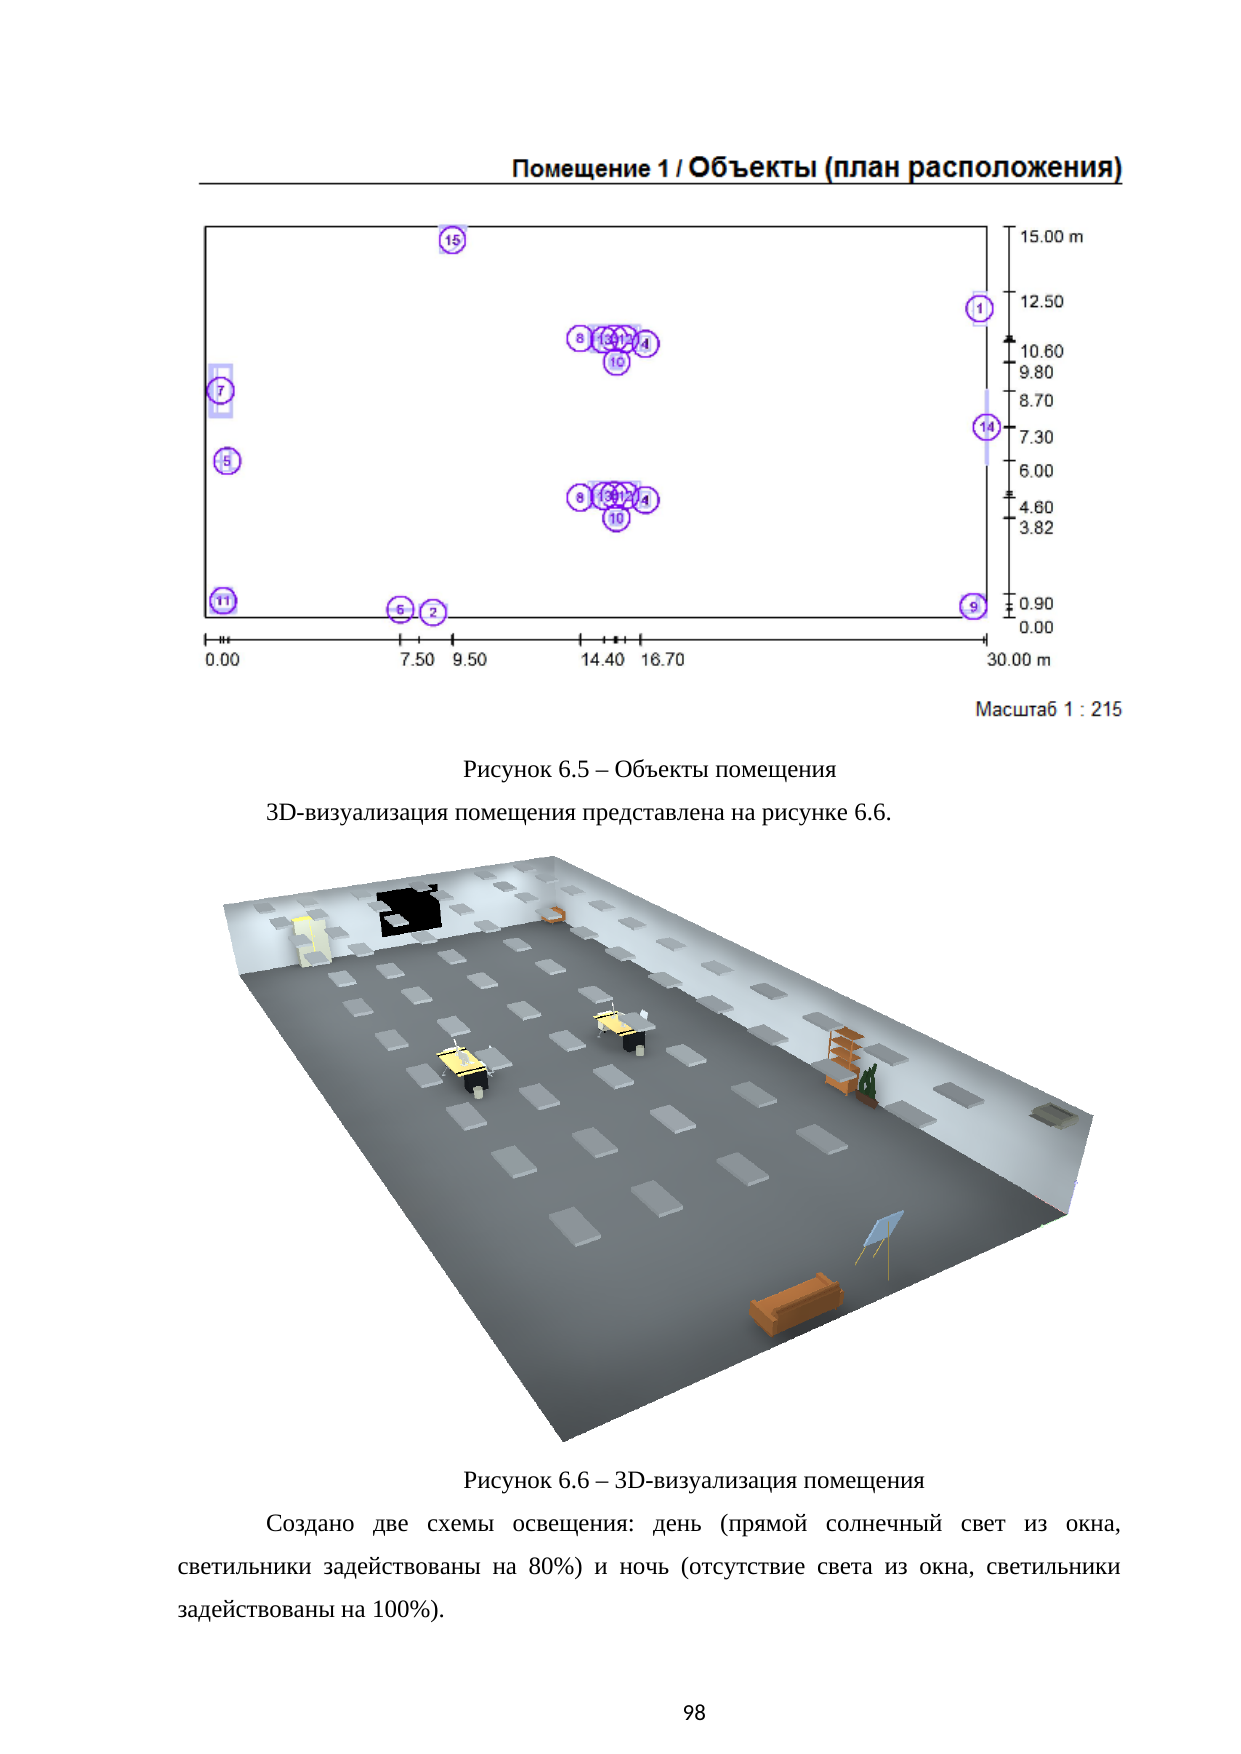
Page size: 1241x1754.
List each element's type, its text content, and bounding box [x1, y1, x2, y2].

text Рисунок 6.5 ‒ Объекты помещения [177, 754, 1122, 782]
picture [177, 840, 1108, 1452]
picture [177, 118, 1135, 740]
text Рисунок 6.6 – 3D-визуализация помещения [177, 1465, 1122, 1494]
text 3D-визуализация помещения представлена на рисунке 6.6. [177, 797, 1122, 826]
text Создано две схемы освещения: день (прямой солнечный свет из окна, светильники задействованы на 80%) и ночь (отсутствие света из окна, светильники задействованы на 100%). [177, 1508, 1122, 1623]
